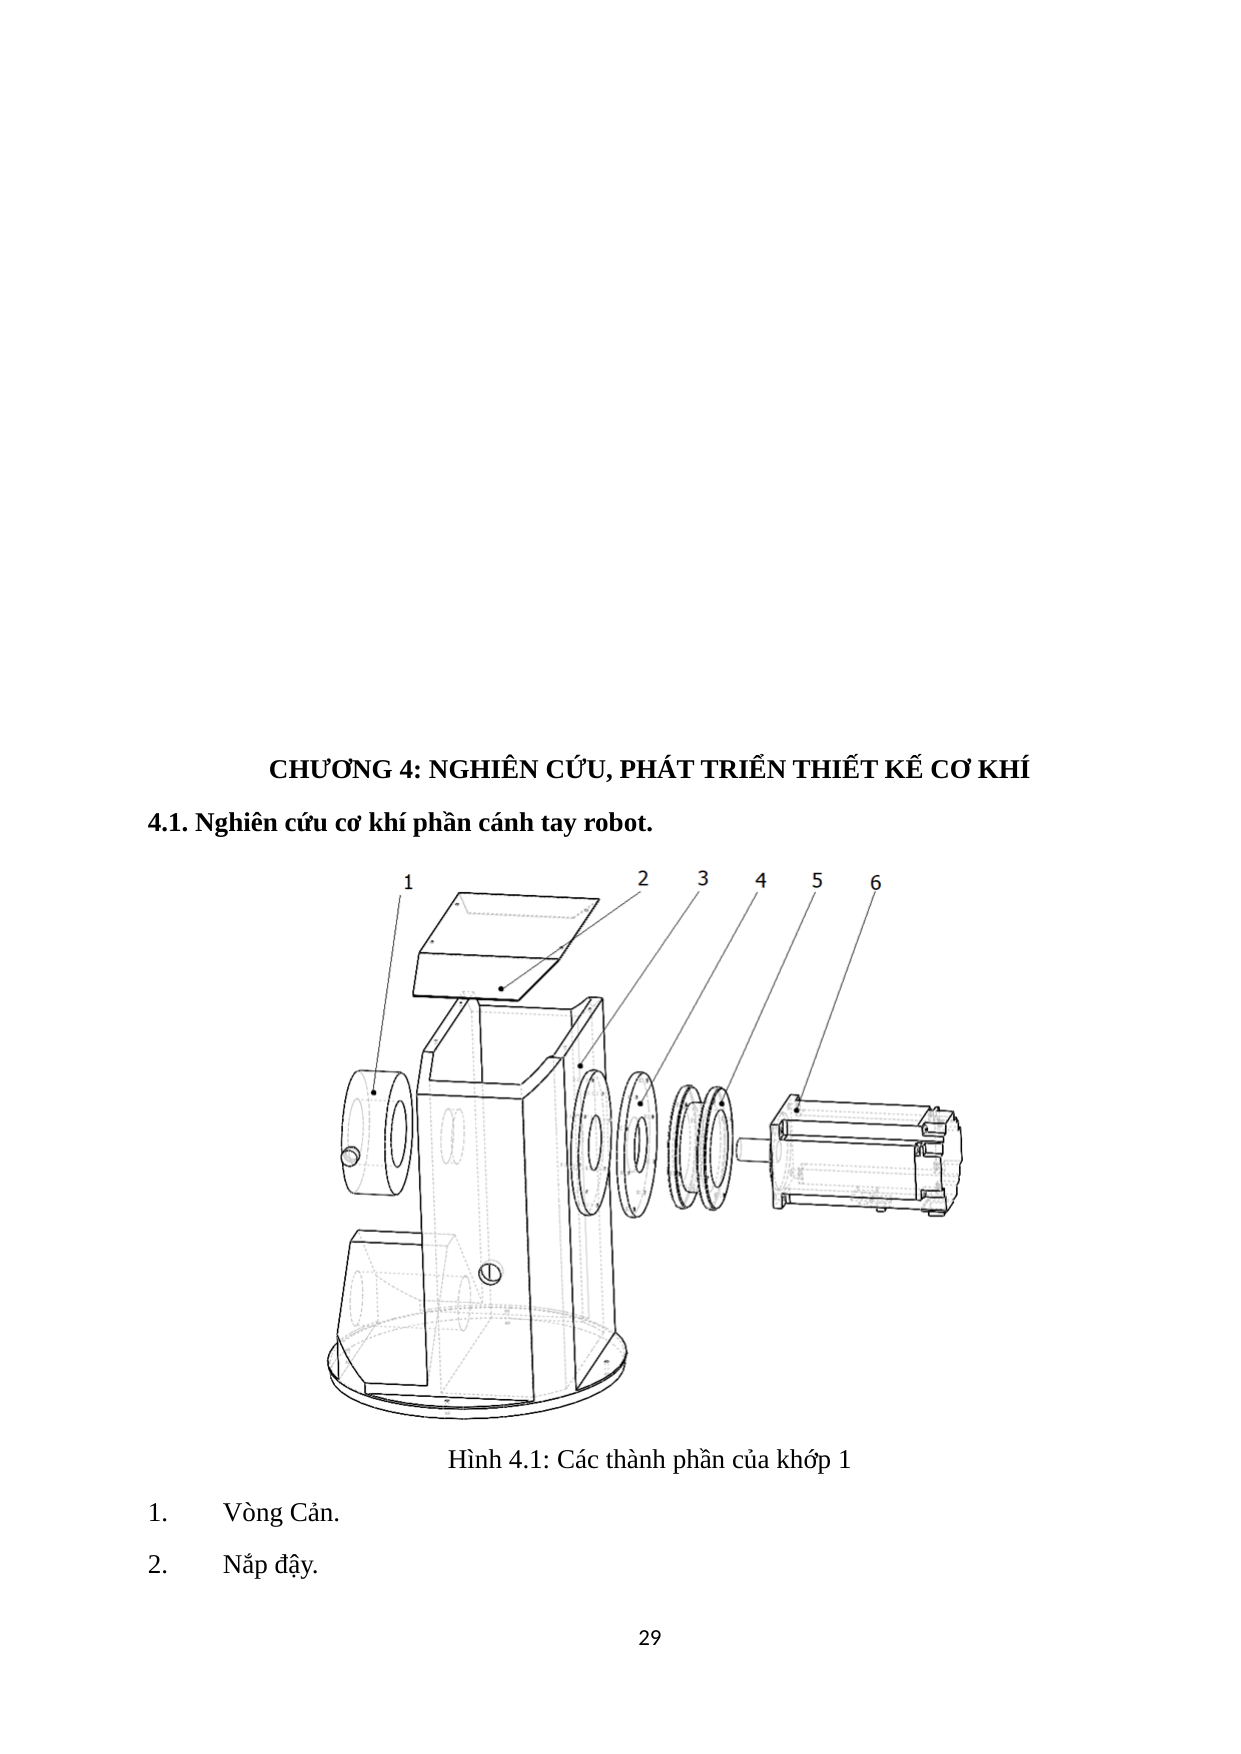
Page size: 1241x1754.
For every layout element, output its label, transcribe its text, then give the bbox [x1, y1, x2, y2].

text 1. Vòng Cản. [148, 1496, 1152, 1527]
text 2. Nắp đậy. [148, 1549, 1152, 1580]
picture [314, 858, 985, 1422]
text 4.1. Nghiên cứu cơ khí phần cánh tay robot. [148, 806, 1152, 837]
text Hình 4.1: Các thành phần của khớp 1 [148, 1443, 1152, 1474]
text CHƯƠNG 4: NGHIÊN CỨU, PHÁT TRIỂN THIẾT KẾ CƠ KHÍ [148, 753, 1152, 784]
